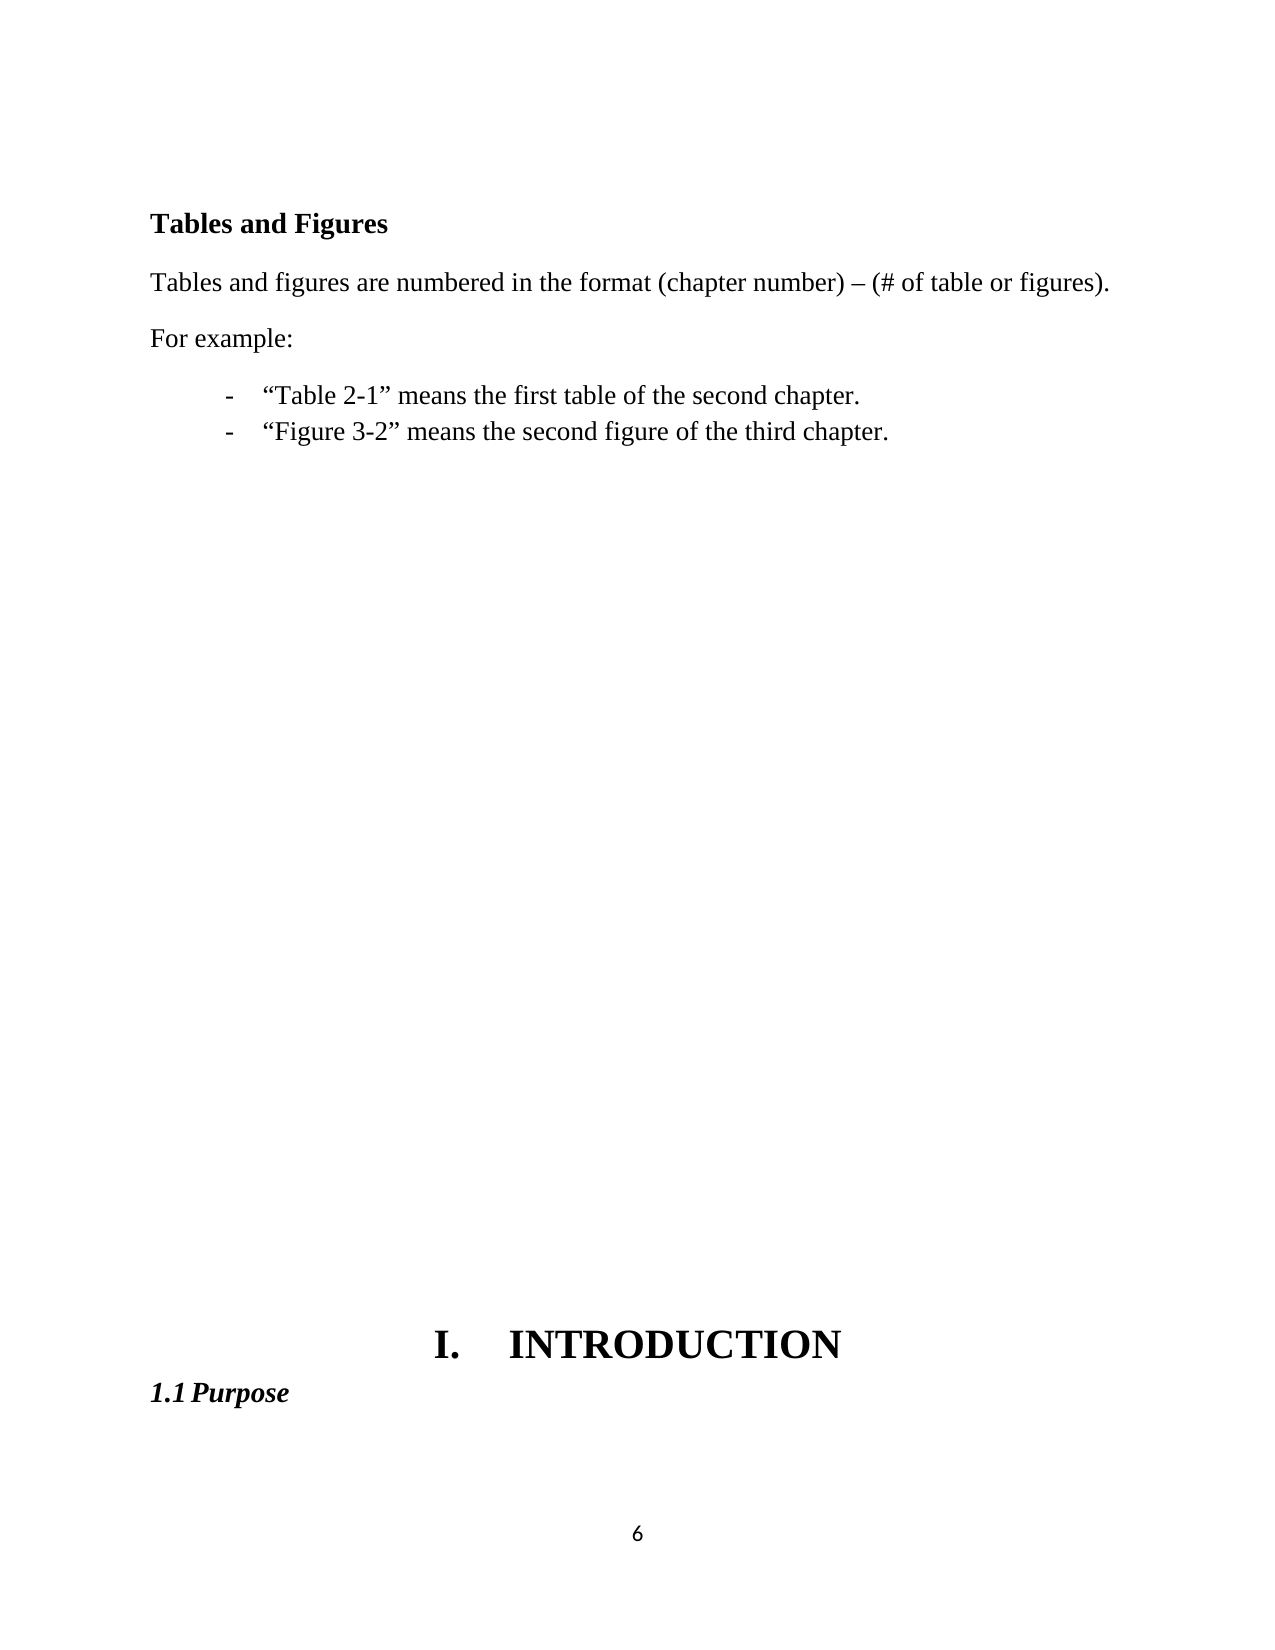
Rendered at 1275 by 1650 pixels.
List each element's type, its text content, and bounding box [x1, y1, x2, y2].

list Purpose [150, 1375, 1125, 1408]
list “Figure 3-2” means the second figure of the third chapter. [225, 415, 1125, 446]
text Tables and Figures [150, 207, 1125, 240]
list “Table 2-1” means the first table of the second chapter. [225, 379, 1125, 410]
text For example: [150, 322, 1125, 354]
list INTRODUCTION [150, 1320, 1125, 1368]
text Tables and figures are numbered in the format (chapter number) – (# of table or figures). [150, 266, 1125, 297]
